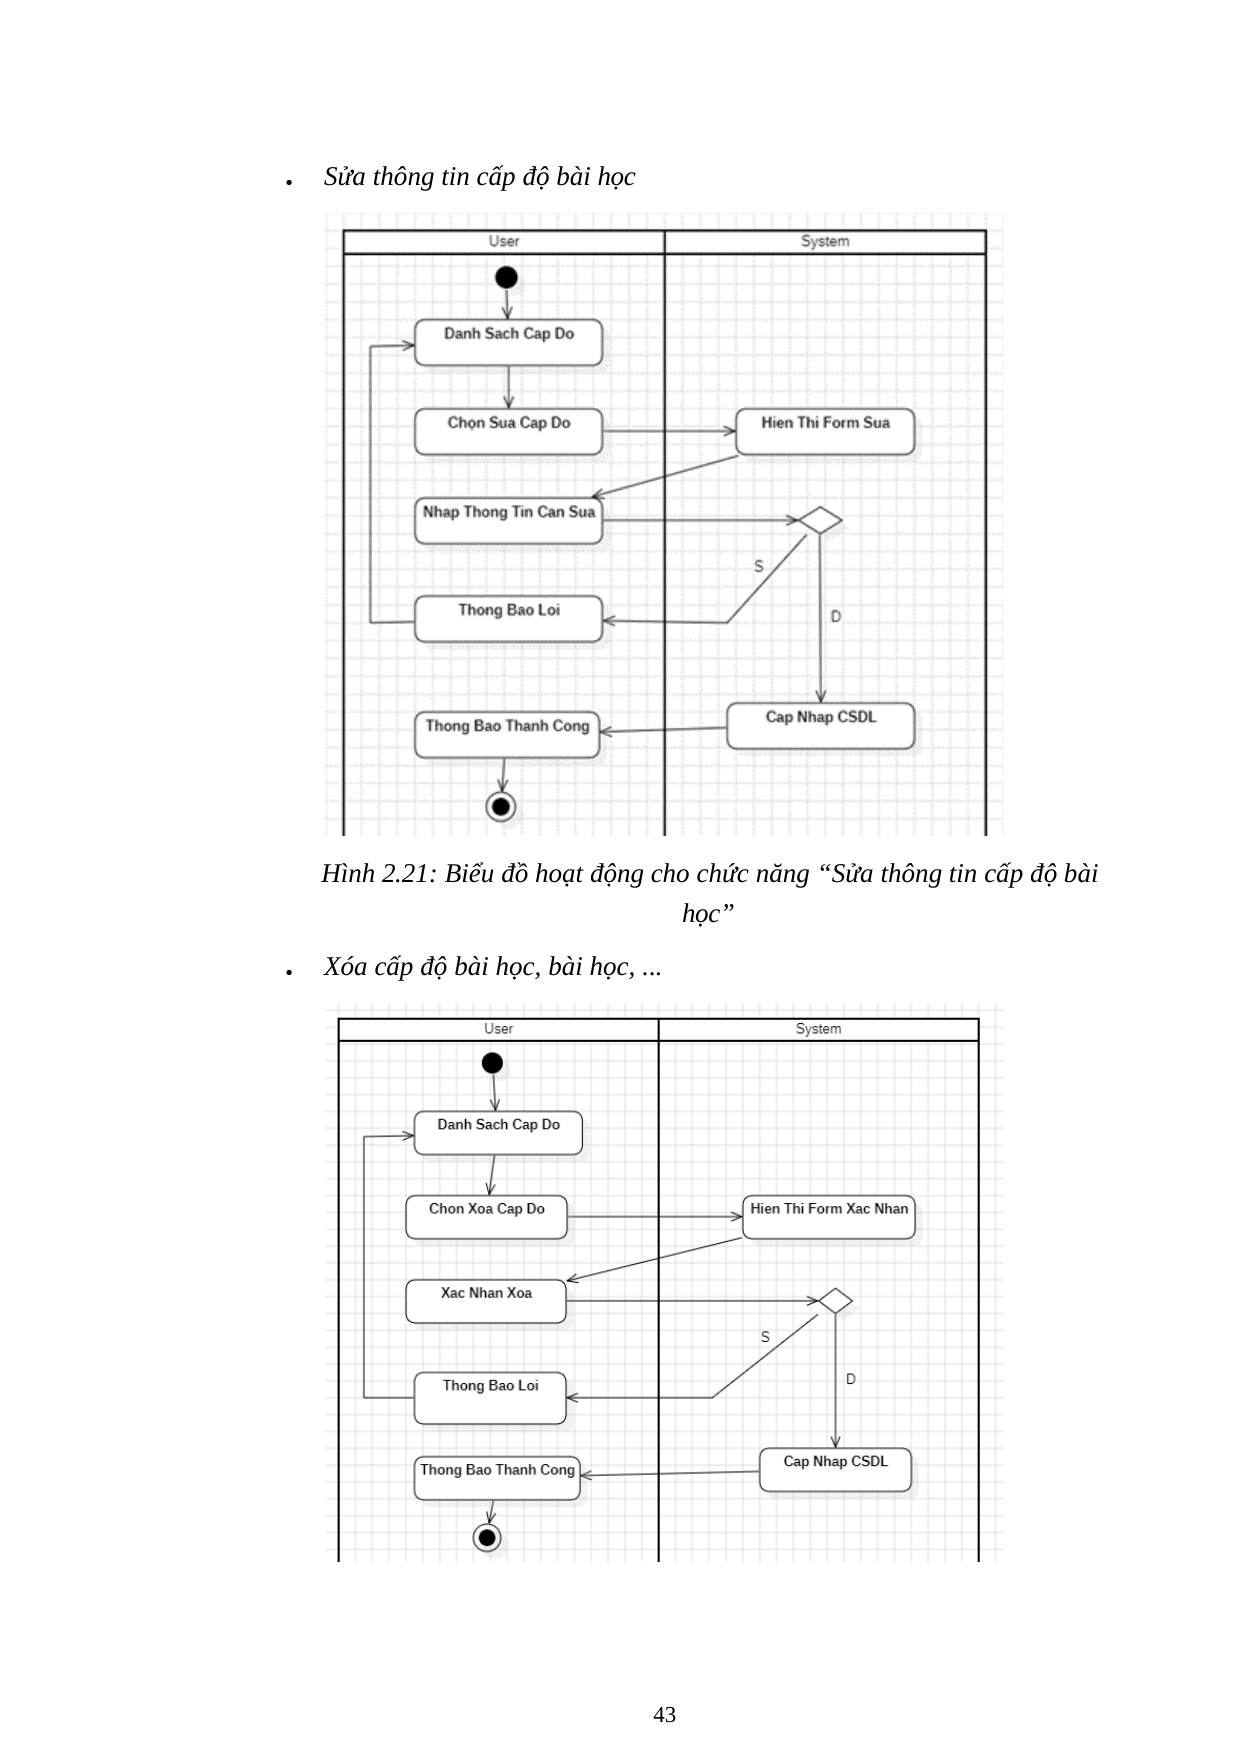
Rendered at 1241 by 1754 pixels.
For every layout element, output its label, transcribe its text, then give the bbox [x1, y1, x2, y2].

list Xóa cấp độ bài học, bài học, ... [286, 950, 1122, 982]
picture [325, 213, 1004, 836]
text Hình 2.21: Biểu đồ hoạt động cho chức năng “Sửa thông tin cấp độ bài học” [297, 857, 1122, 929]
picture [325, 1003, 1004, 1562]
list Sửa thông tin cấp độ bài học [286, 160, 1122, 191]
